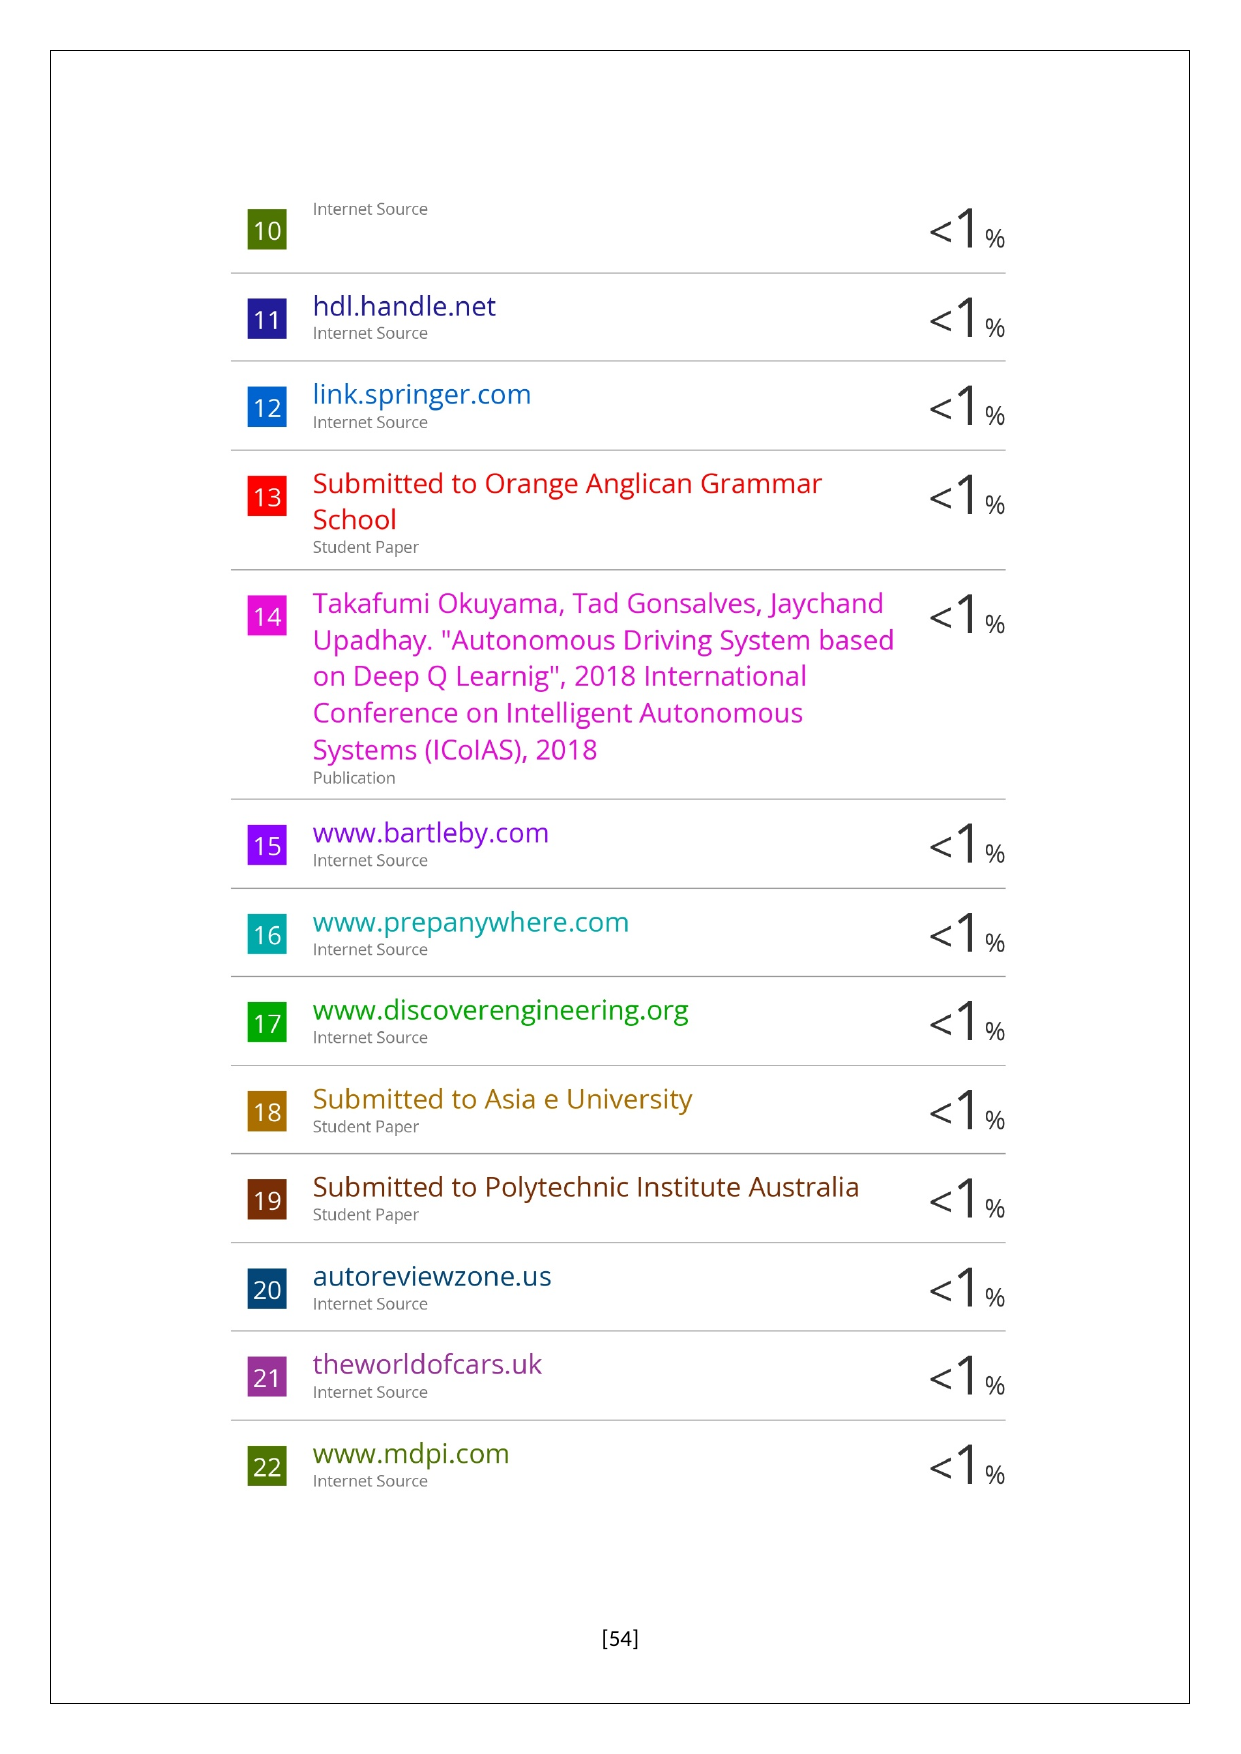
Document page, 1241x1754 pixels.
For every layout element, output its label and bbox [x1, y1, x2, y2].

picture [173, 150, 1067, 1551]
